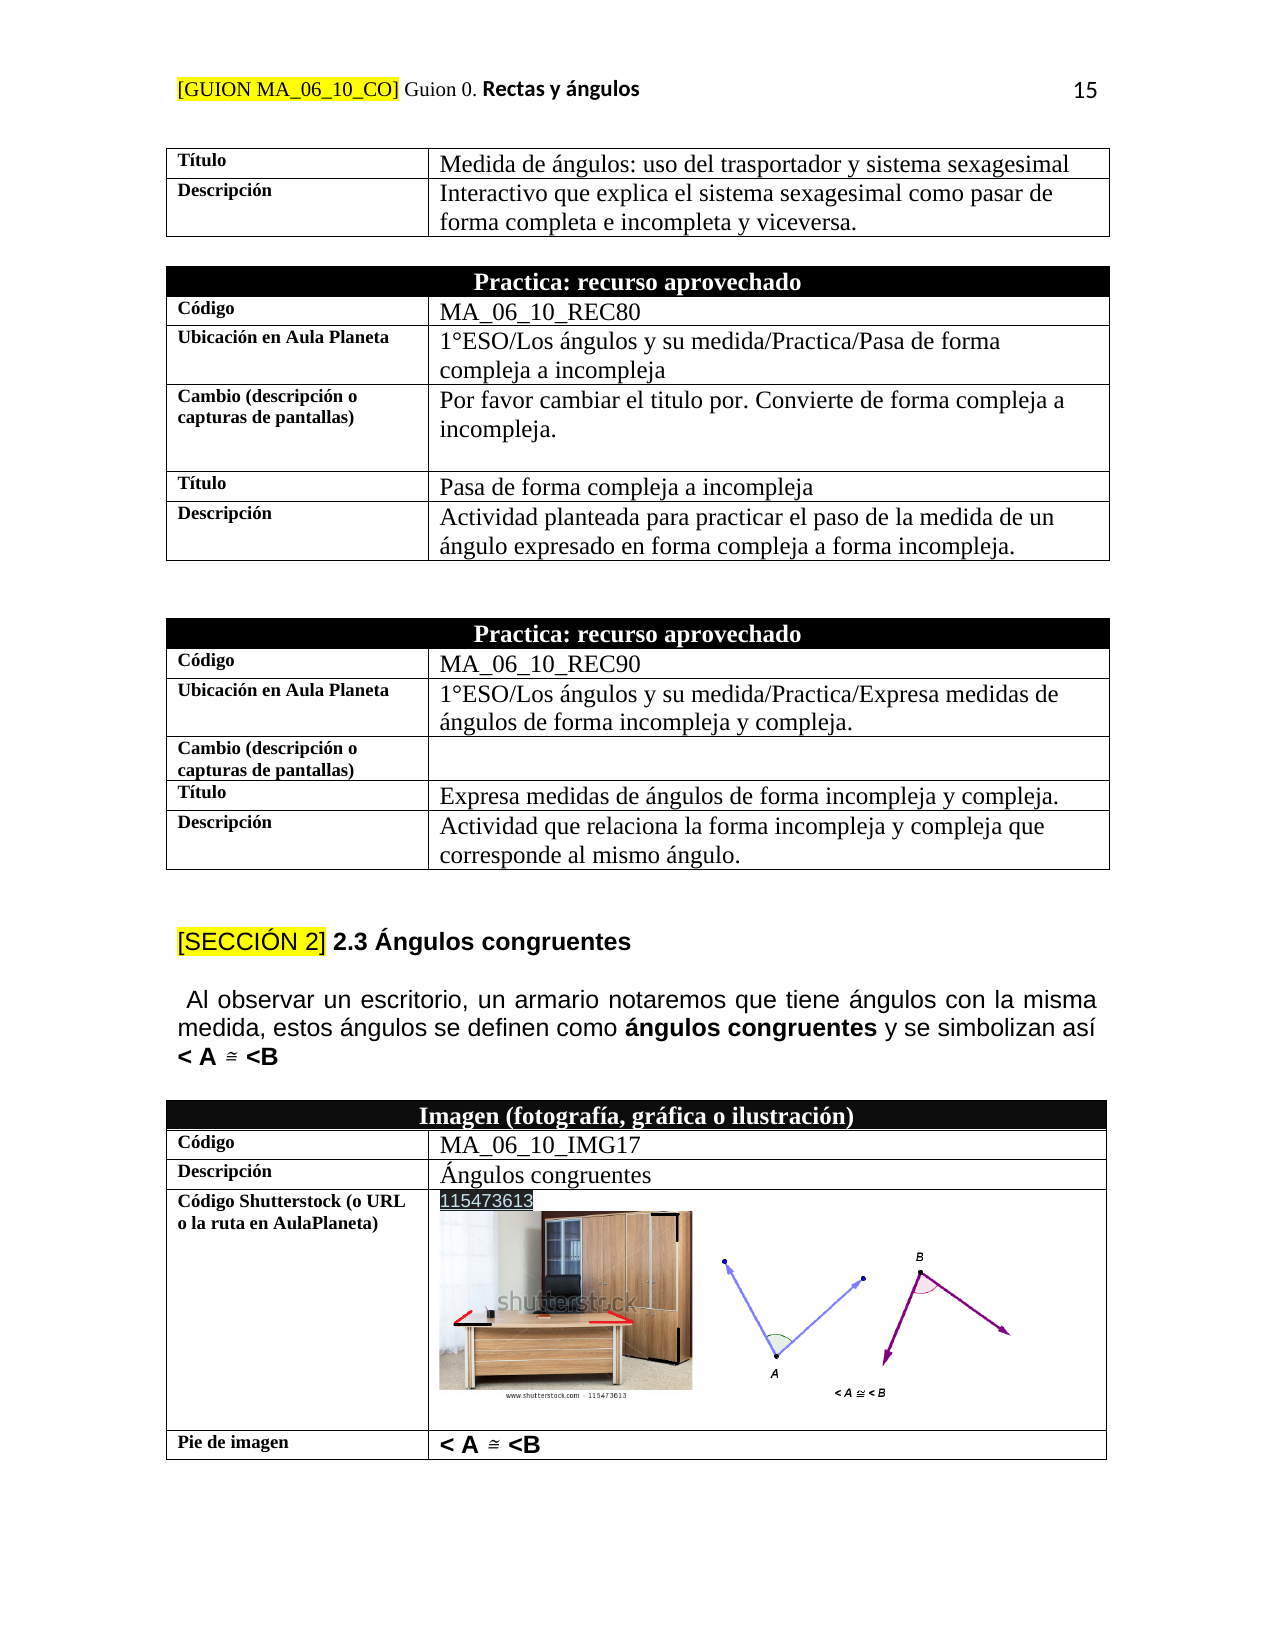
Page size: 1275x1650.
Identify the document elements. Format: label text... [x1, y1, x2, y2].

table_cell Actividad que relaciona la forma incompleja y compleja que corresponde al mismo ángulo. [429, 811, 1109, 869]
table_cell Medida de ángulos: uso del trasportador y sistema sexagesimal [429, 149, 1109, 177]
table_header Practica: recurso aprovechado [167, 619, 1109, 648]
table_cell Título [167, 472, 428, 501]
table_cell 1°ESO/Los ángulos y su medida/Practica/Expresa medidas de ángulos de forma incompleja y compleja. [429, 679, 1109, 736]
table_cell 115473613 [429, 1190, 1106, 1429]
table_header Imagen (fotografía, gráfica o ilustración) [167, 1101, 1106, 1129]
table_cell 1°ESO/Los ángulos y su medida/Practica/Pasa de forma compleja a incompleja [429, 326, 1109, 384]
table_cell Ubicación en Aula Planeta [167, 679, 428, 736]
table_cell Actividad planteada para practicar el paso de la medida de un ángulo expresado en forma compleja a forma incompleja. [429, 502, 1109, 559]
table_cell Cambio (descripción o capturas de pantallas) [167, 737, 428, 780]
table_cell [429, 737, 1109, 780]
table_cell Descripción [167, 179, 428, 236]
table_cell MA_06_10_REC90 [429, 649, 1109, 678]
table_cell Cambio (descripción o capturas de pantallas) [167, 385, 428, 471]
table_cell Ubicación en Aula Planeta [167, 326, 428, 384]
table_cell MA_06_10_IMG17 [429, 1131, 1106, 1159]
table_cell Descripción [167, 811, 428, 869]
table_cell Título [167, 781, 428, 810]
table_cell MA_06_10_REC80 [429, 297, 1109, 325]
table_cell Título [167, 149, 428, 177]
table_cell Ángulos congruentes [429, 1160, 1106, 1189]
table_cell Código [167, 1131, 428, 1159]
table_cell Interactivo que explica el sistema sexagesimal como pasar de forma completa e incompleta y viceversa. [429, 179, 1109, 236]
table_cell Descripción [167, 502, 428, 559]
text [SECCIÓN 2] 2.3 Ángulos congruentes [326, 927, 1098, 956]
table_header Practica: recurso aprovechado [167, 267, 1109, 296]
table_cell Expresa medidas de ángulos de forma incompleja y compleja. [429, 781, 1109, 810]
table_cell Pasa de forma compleja a incompleja [429, 472, 1109, 501]
text Al observar un escritorio, un armario notaremos que tiene ángulos con la misma medida, estos ángulos se definen como ángulos congruentes y se simbolizan así [177, 985, 1098, 1042]
table_cell Descripción [167, 1160, 428, 1189]
table_cell Código [167, 297, 428, 325]
table_cell Código Shutterstock (o URL o la ruta en AulaPlaneta) [167, 1190, 428, 1429]
table_cell < A <B [429, 1431, 1106, 1459]
picture [439, 1211, 693, 1401]
table_cell Pie de imagen [167, 1431, 428, 1459]
text < A <B [177, 1042, 1098, 1071]
table_cell Por favor cambiar el titulo por. Convierte de forma compleja a incompleja. [429, 385, 1109, 471]
picture [710, 1246, 1038, 1401]
table_cell Código [167, 649, 428, 678]
